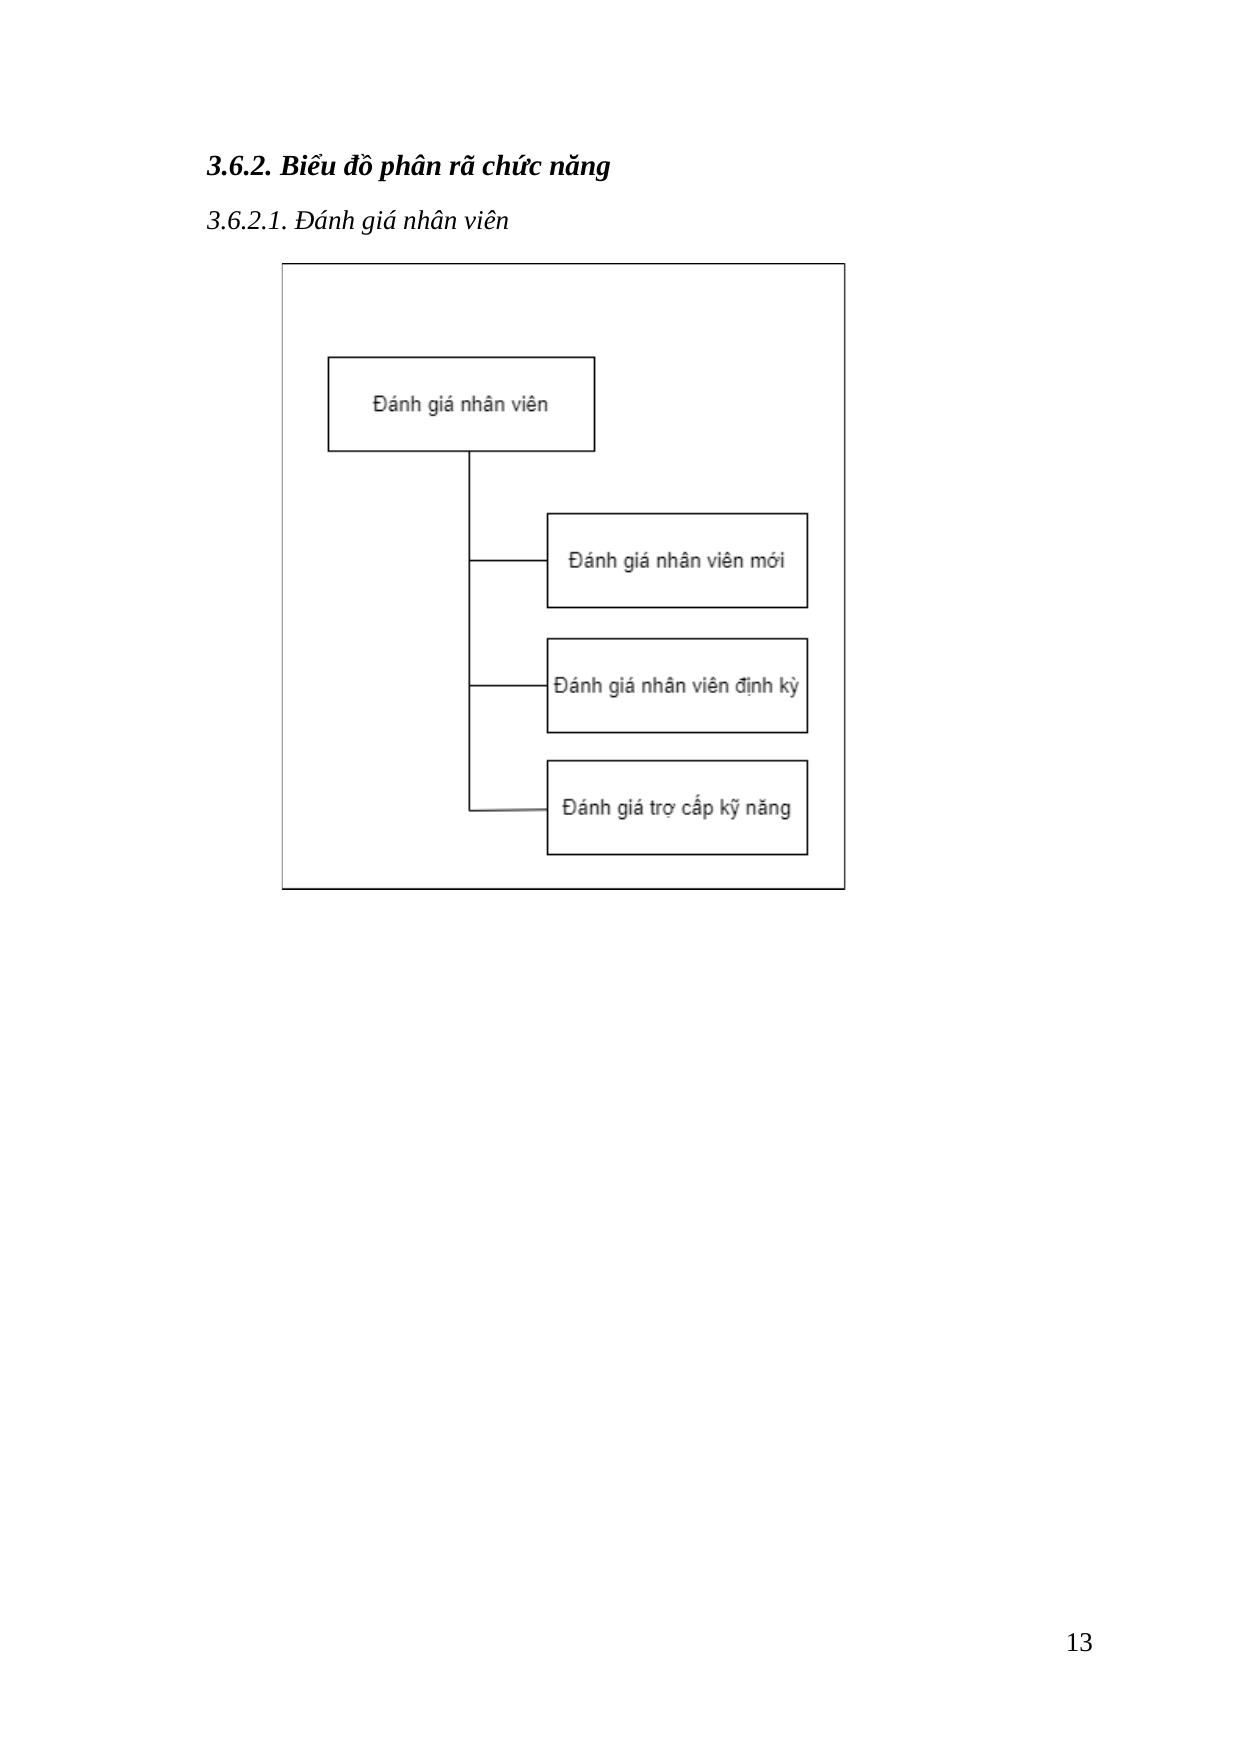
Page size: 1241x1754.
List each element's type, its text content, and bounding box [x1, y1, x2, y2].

subtitle 3.6.2.1. Đánh giá nhân viên [207, 204, 1092, 235]
picture [281, 263, 846, 890]
subtitle 3.6.2. Biểu đồ phân rã chức năng [207, 148, 1092, 181]
